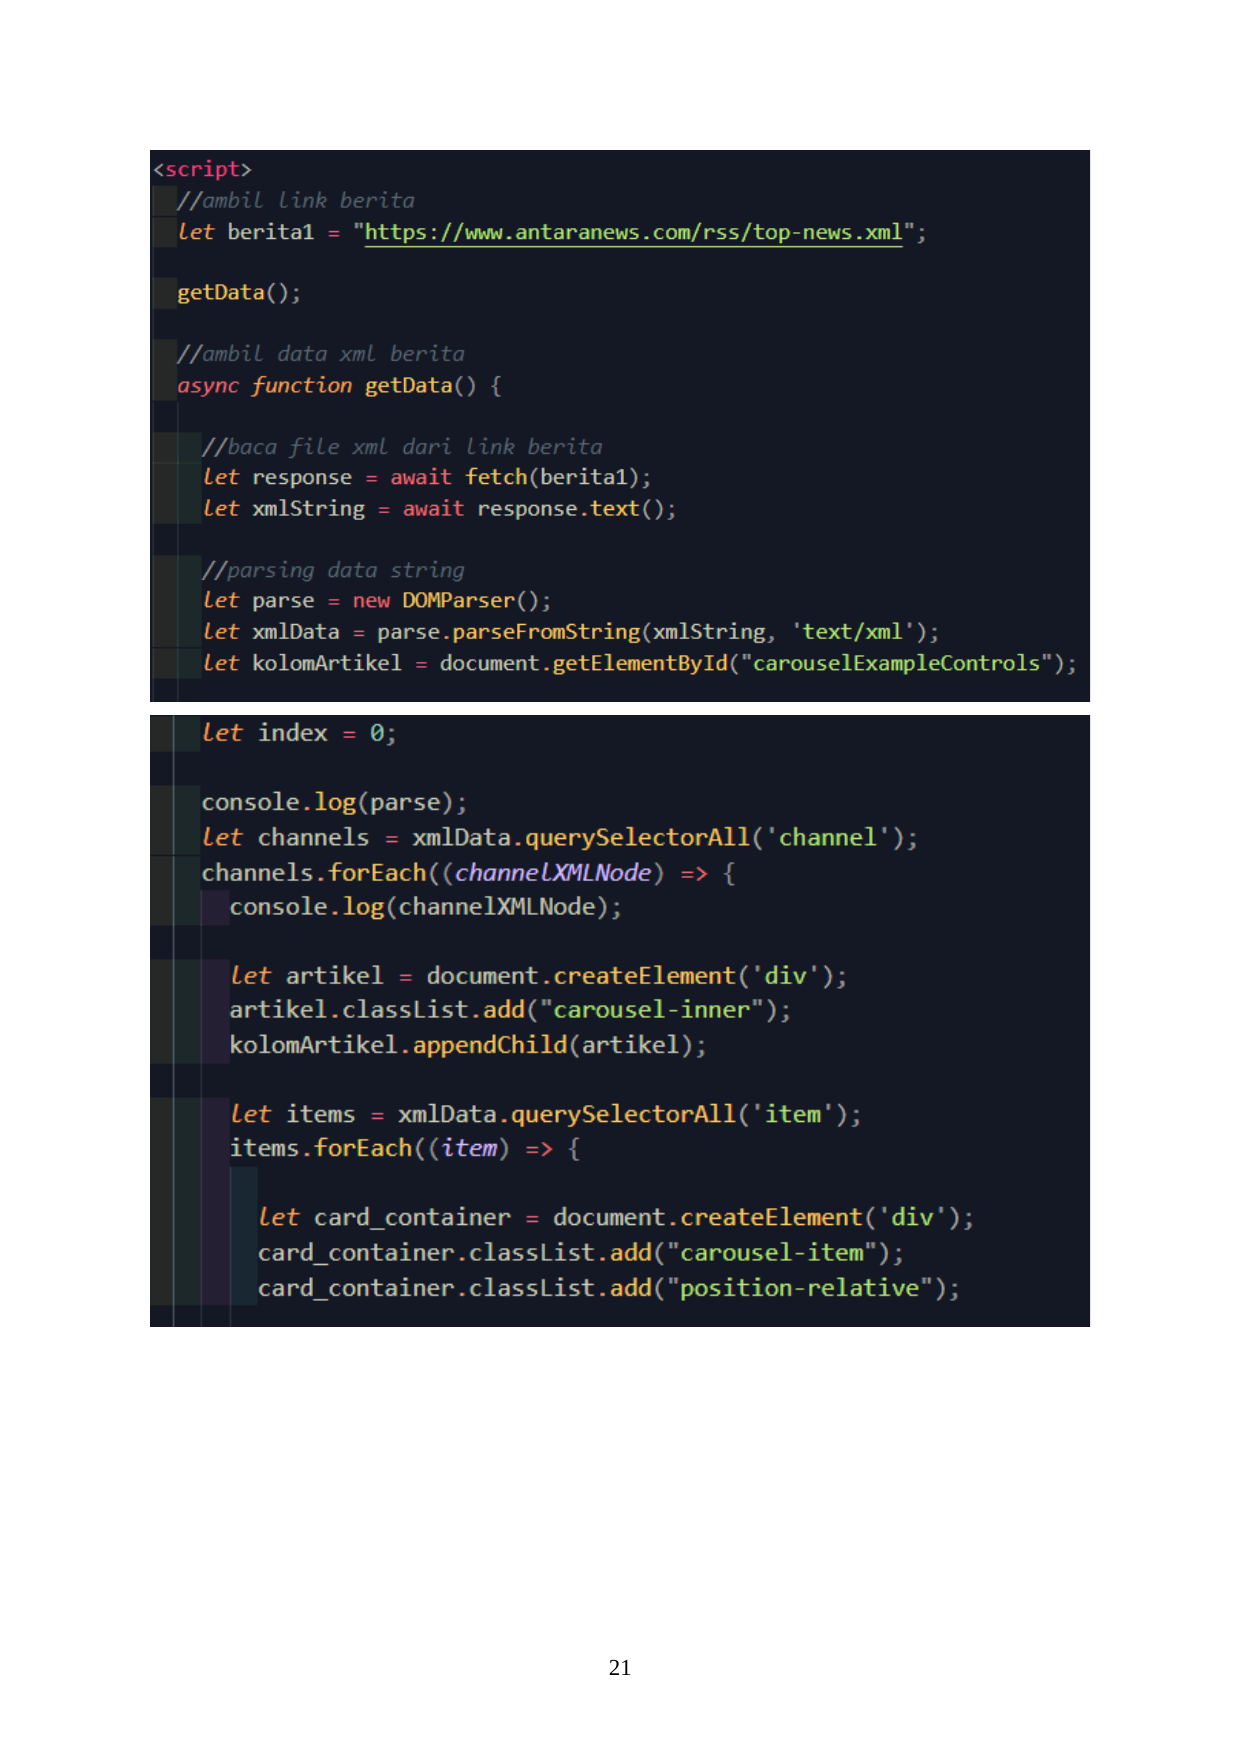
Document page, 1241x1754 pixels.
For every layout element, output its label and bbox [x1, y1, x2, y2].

picture [150, 150, 1091, 702]
picture [150, 715, 1091, 1327]
